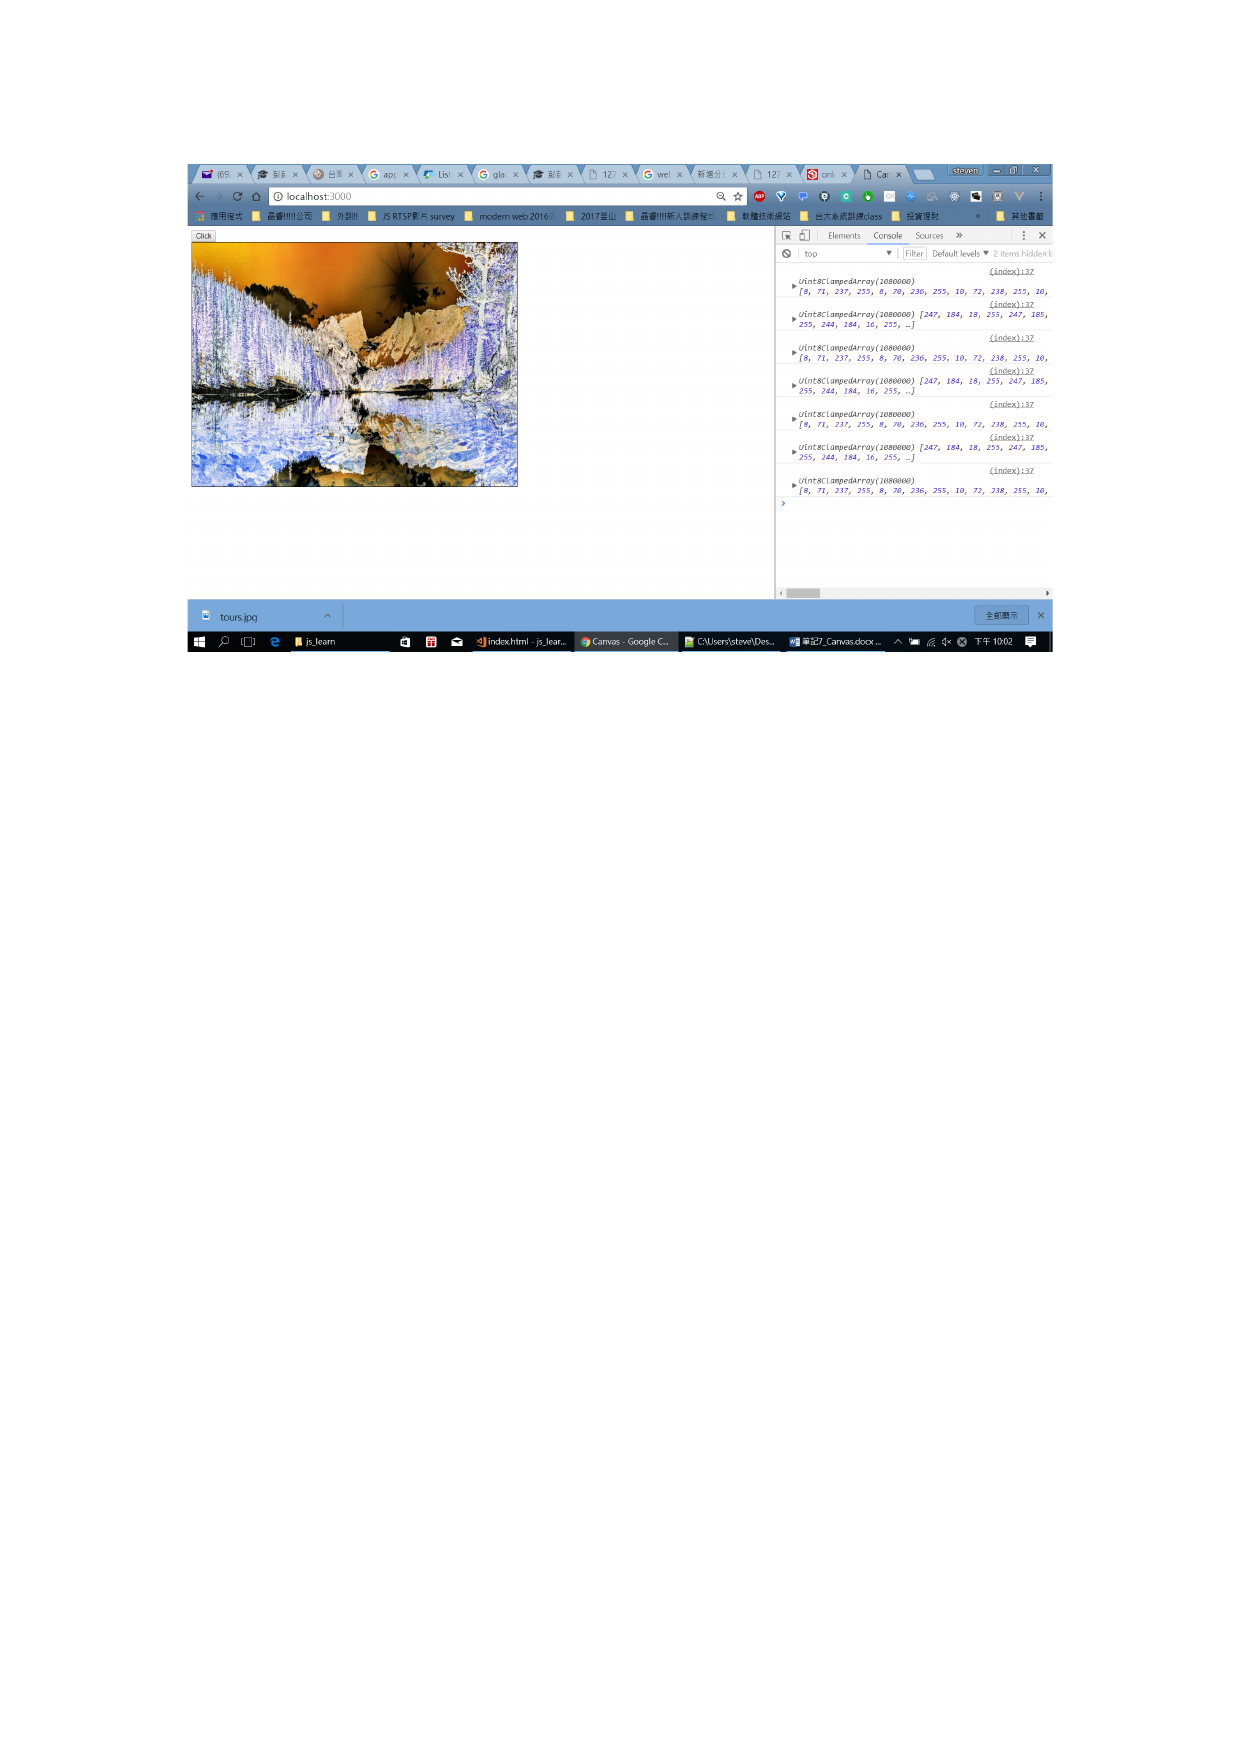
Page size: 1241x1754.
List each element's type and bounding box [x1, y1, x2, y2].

picture [187, 164, 1053, 652]
